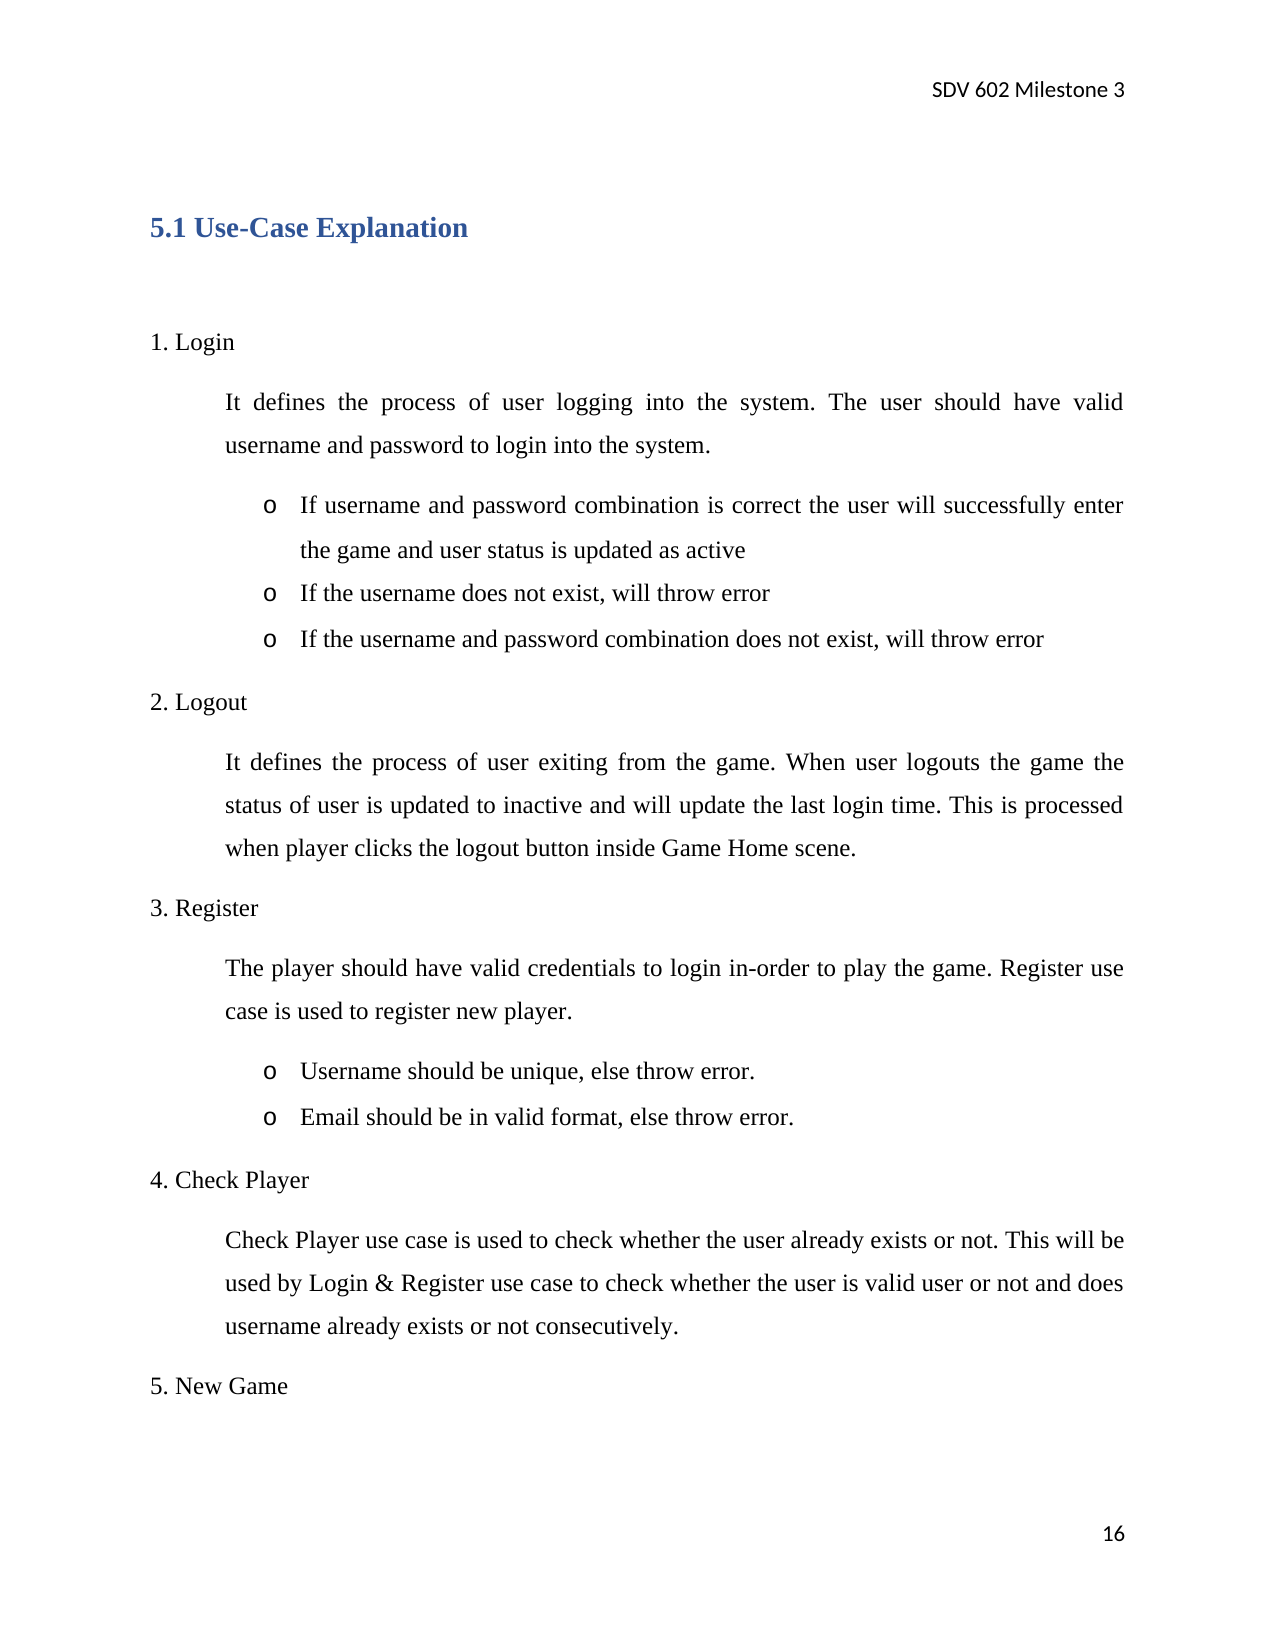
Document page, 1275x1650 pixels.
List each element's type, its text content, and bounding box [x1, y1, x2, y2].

text 1. Login [150, 327, 1125, 356]
text 4. Check Player [150, 1165, 1125, 1194]
list If the username does not exist, will throw error [262, 578, 1125, 609]
list Username should be unique, else throw error. [262, 1056, 1125, 1087]
text 3. Register [150, 893, 1125, 922]
text Check Player use case is used to check whether the user already exists or not. This will be used by Login & Register use case to check whether the user is valid user or not and does username already exists or not consecutively. [225, 1225, 1125, 1340]
list If the username and password combination does not exist, will throw error [262, 624, 1125, 655]
text 2. Logout [150, 687, 1125, 716]
list Email should be in valid format, else throw error. [262, 1102, 1125, 1133]
text 5. New Game [150, 1371, 1125, 1399]
text It defines the process of user exiting from the game. When user logouts the game the status of user is updated to inactive and will update the last login time. This is processed when player clicks the logout button inside Game Home scene. [225, 747, 1125, 862]
text It defines the process of user logging into the system. The user should have valid username and password to login into the system. [225, 387, 1125, 459]
subtitle 5.1 Use-Case Explanation [150, 210, 1125, 243]
text The player should have valid credentials to login in-order to play the game. Register use case is used to register new player. [225, 953, 1125, 1025]
list If username and password combination is correct the user will successfully enter the game and user status is updated as active [262, 490, 1125, 564]
